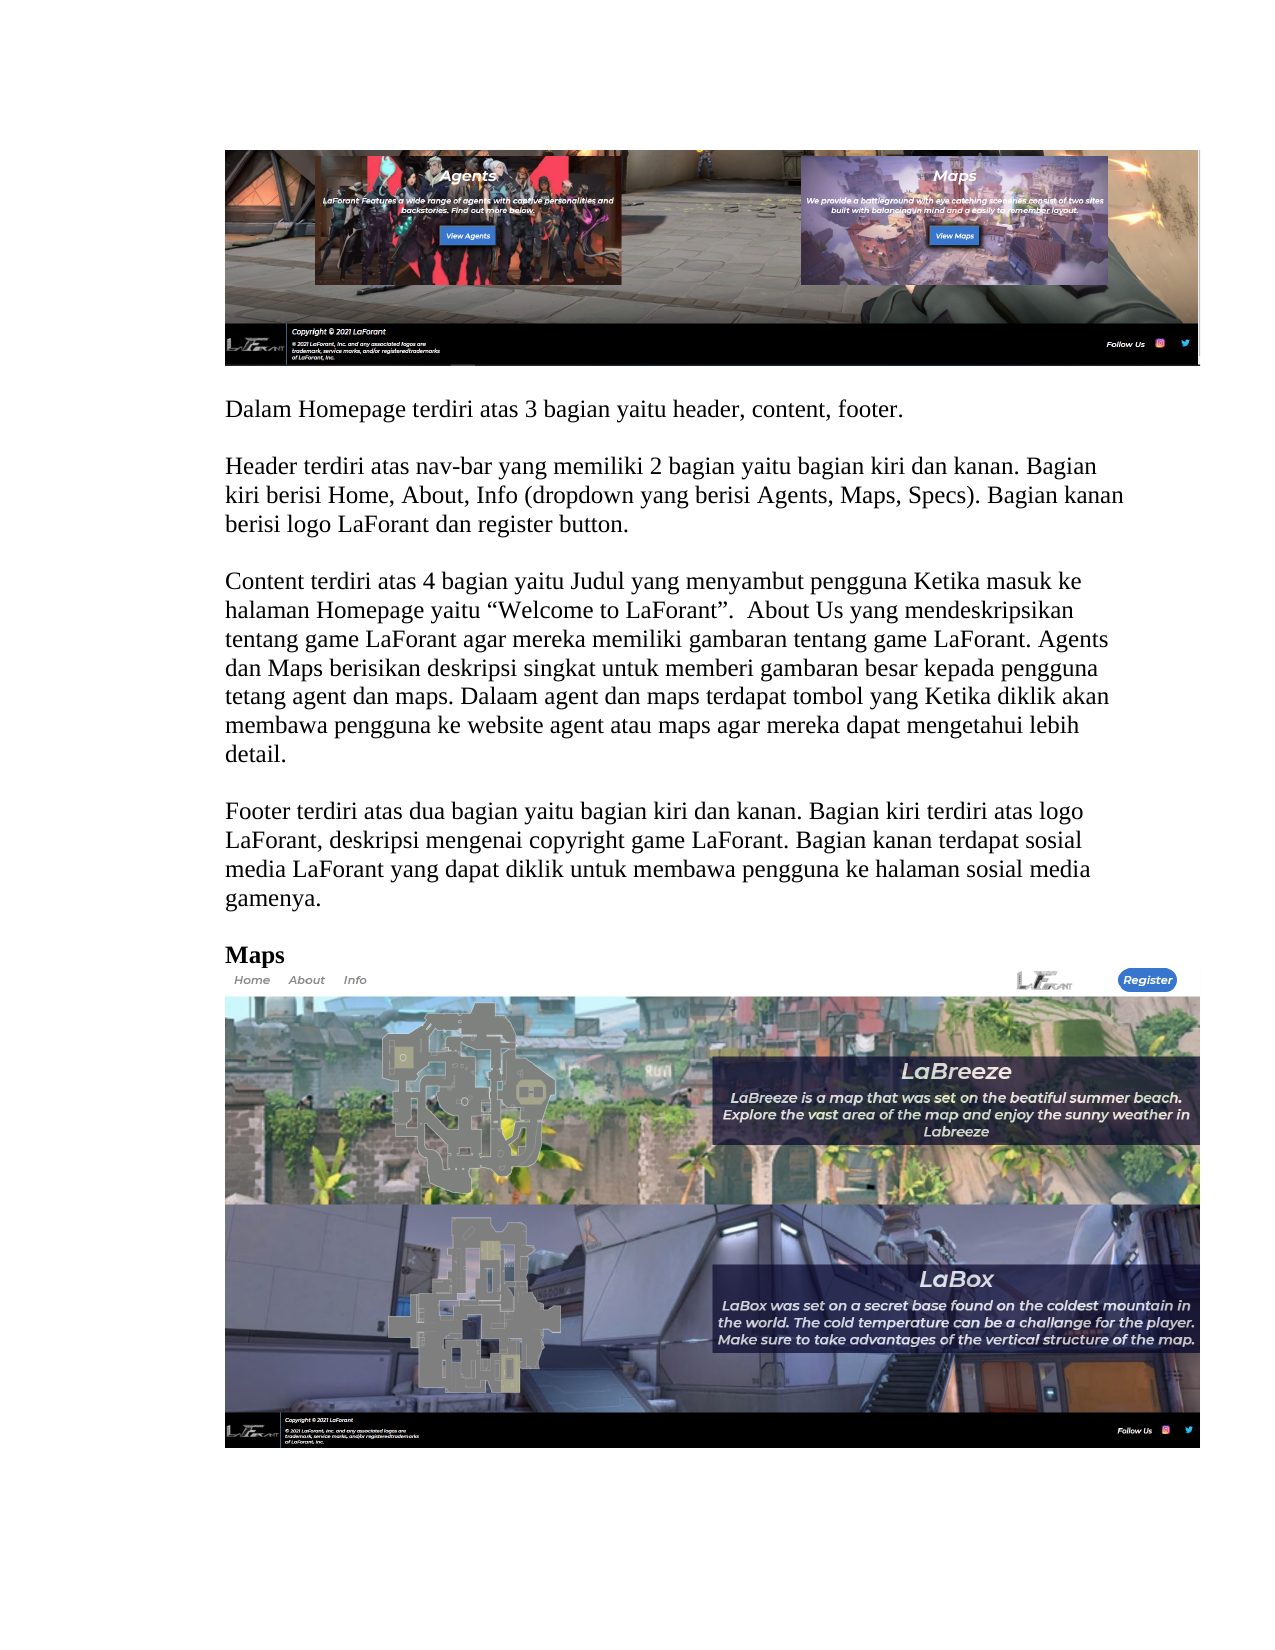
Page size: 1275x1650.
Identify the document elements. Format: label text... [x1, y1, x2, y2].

list Content terdiri atas 4 bagian yaitu Judul yang menyambut pengguna Ketika masuk ke halaman Homepage yaitu “Welcome to LaForant”. About Us yang mendeskripsikan tentang game LaForant agar mereka memiliki gambaran tentang game LaForant. Agents dan Maps berisikan deskripsi singkat untuk memberi gambaran besar kepada pengguna tetang agent dan maps. Dalaam agent dan maps terdapat tombol yang Ketika diklik akan membawa pengguna ke website agent atau maps agar mereka dapat mengetahui lebih detail. [225, 566, 1125, 768]
picture [225, 968, 1200, 1448]
list Maps [225, 940, 1125, 968]
picture [225, 150, 1200, 366]
list Header terdiri atas nav-bar yang memiliki 2 bagian yaitu bagian kiri dan kanan. Bagian kiri berisi Home, About, Info (dropdown yang berisi Agents, Maps, Specs). Bagian kanan berisi logo LaForant dan register button. [225, 451, 1125, 538]
list Dalam Homepage terdiri atas 3 bagian yaitu header, content, footer. [225, 394, 1125, 423]
list Footer terdiri atas dua bagian yaitu bagian kiri dan kanan. Bagian kiri terdiri atas logo LaForant, deskripsi mengenai copyright game LaForant. Bagian kanan terdapat sosial media LaForant yang dapat diklik untuk membawa pengguna ke halaman sosial media gamenya. [225, 796, 1125, 911]
